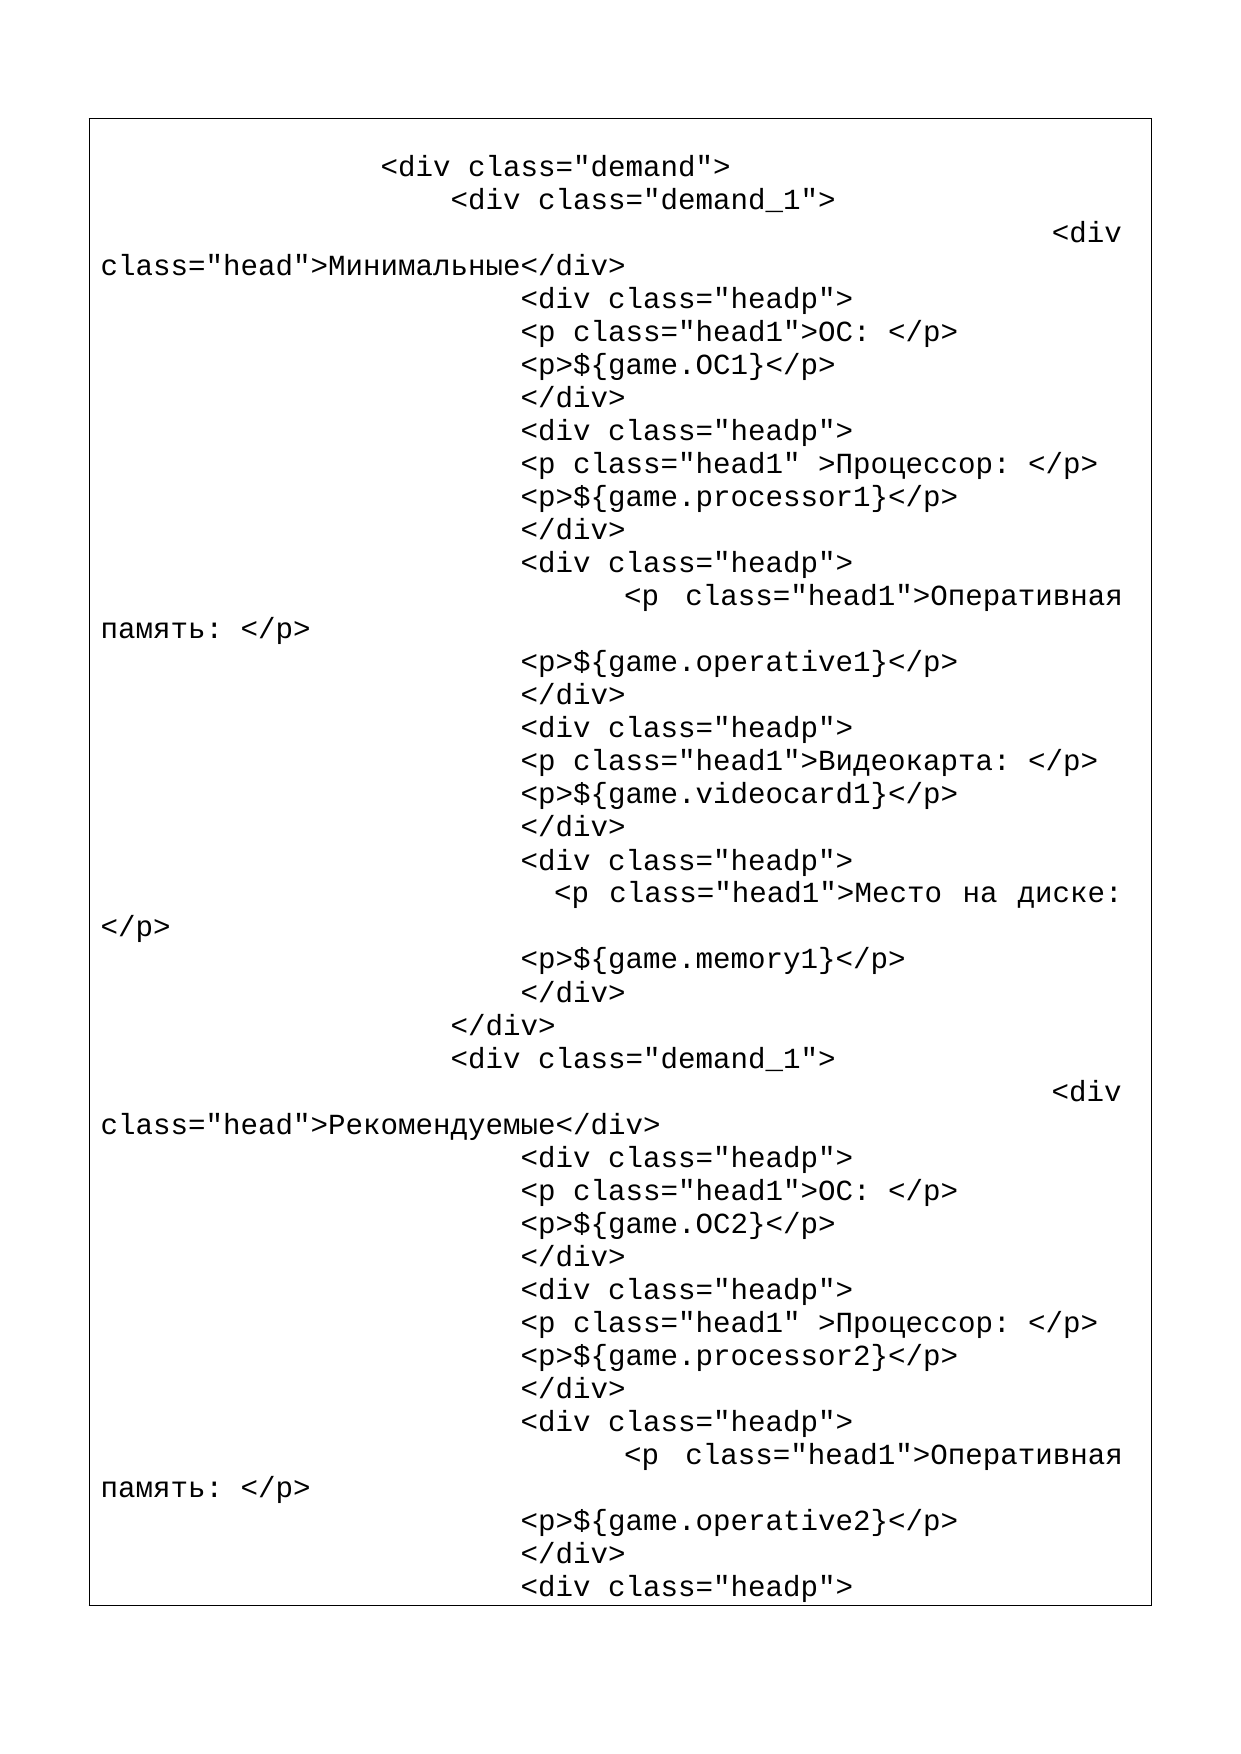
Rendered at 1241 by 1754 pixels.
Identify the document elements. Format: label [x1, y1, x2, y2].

table_header [90, 119, 1151, 1605]
